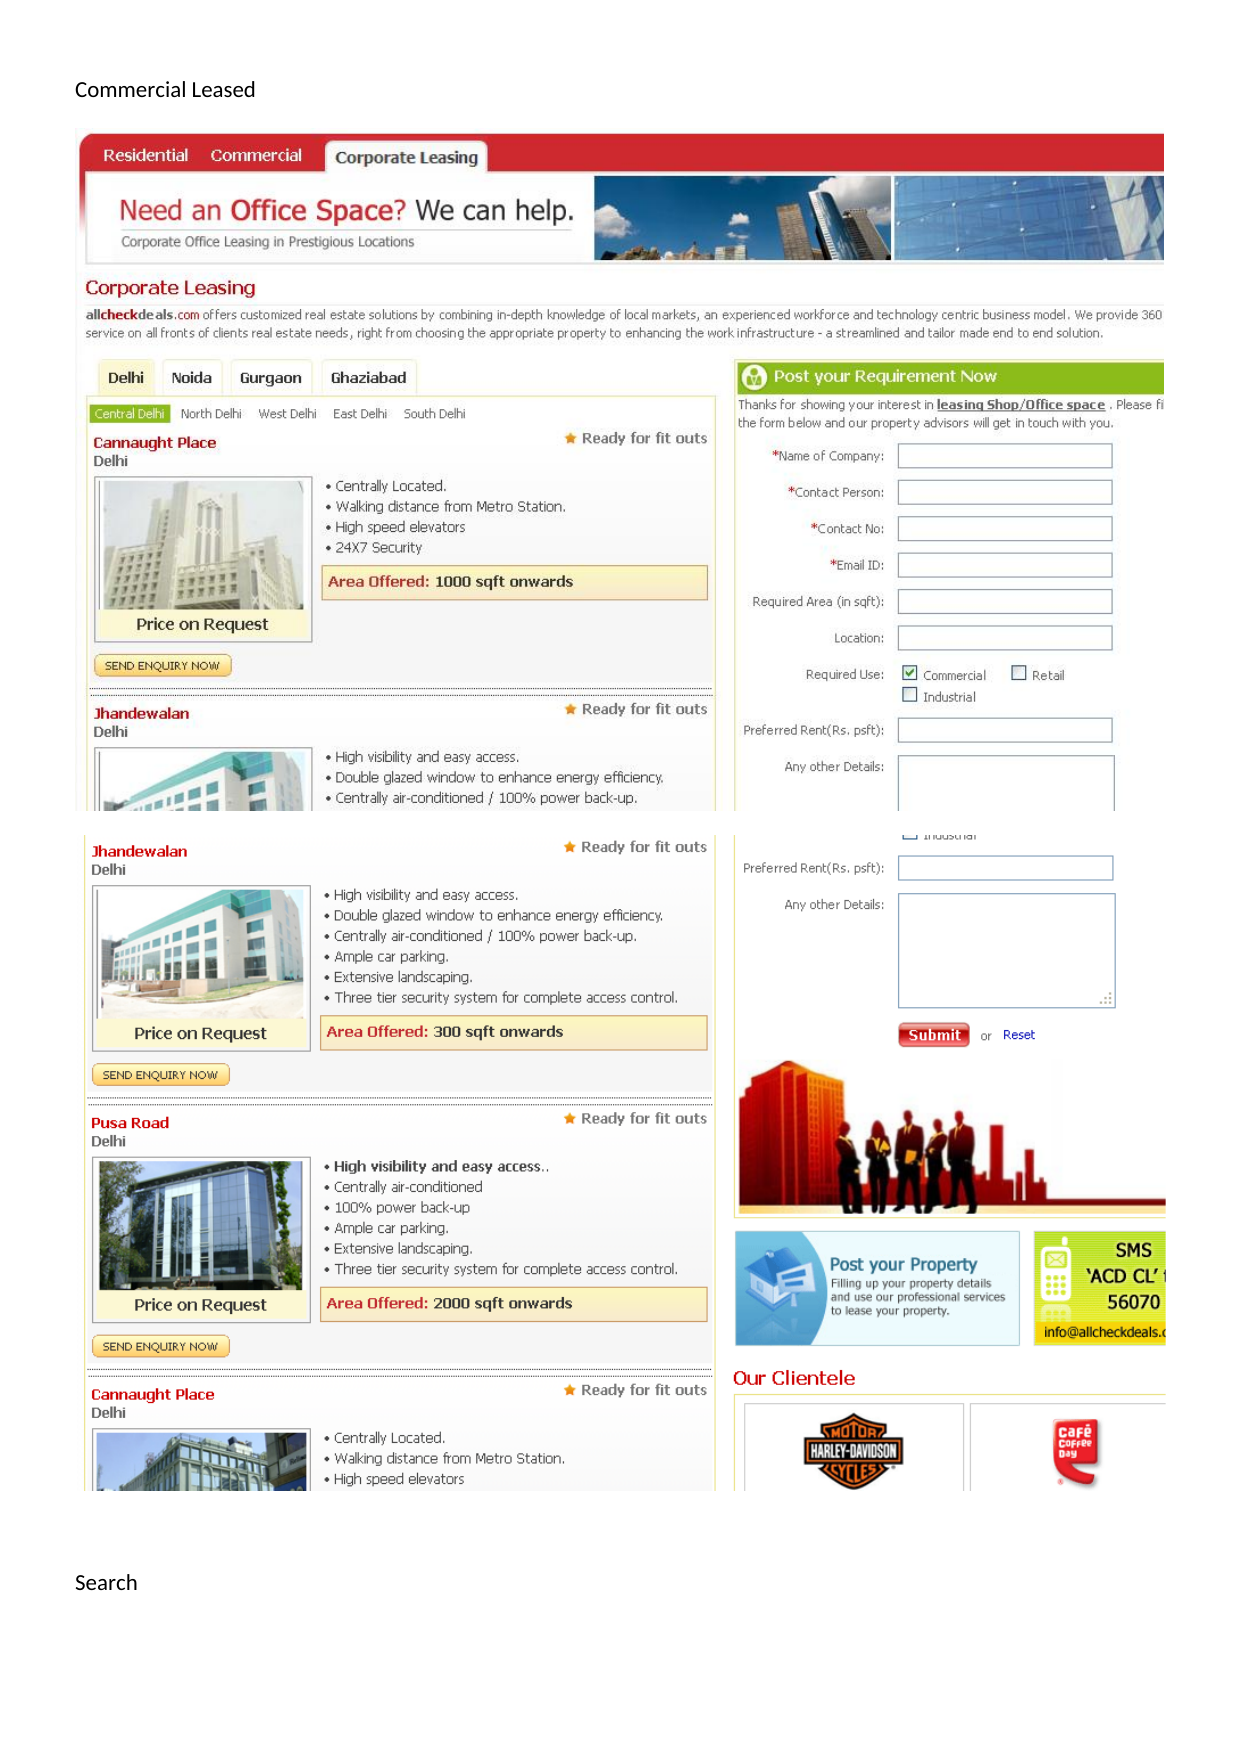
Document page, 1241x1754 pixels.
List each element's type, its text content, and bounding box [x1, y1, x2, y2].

picture [75, 128, 1164, 811]
picture [75, 835, 1166, 1491]
text Search [75, 1568, 1165, 1597]
text Commercial Leased [75, 75, 1165, 103]
